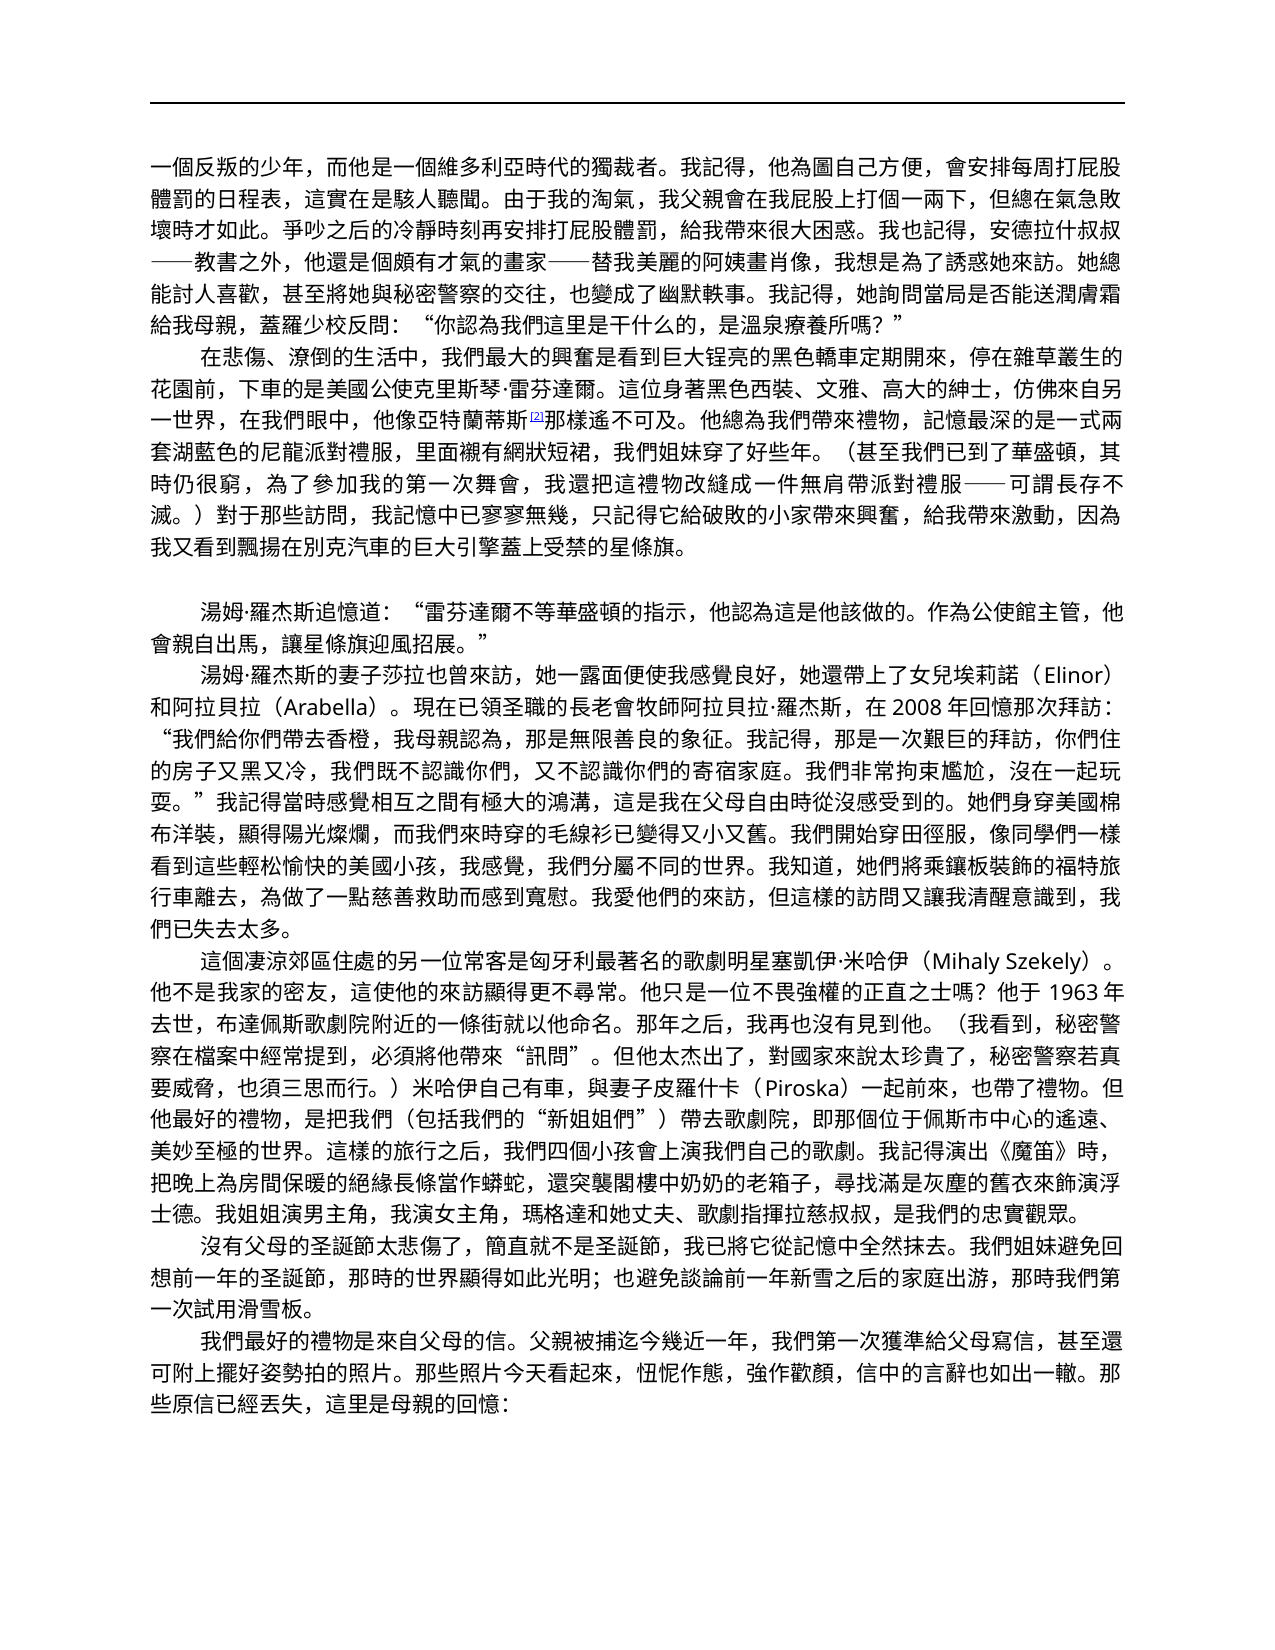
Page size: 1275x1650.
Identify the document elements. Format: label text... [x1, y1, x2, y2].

text 湯姆·羅杰斯追憶道：“雷芬達爾不等華盛頓的指示，他認為這是他該做的。作為公使館主管，他會親自出馬，讓星條旗迎風招展。” [150, 595, 1125, 658]
text 在悲傷、潦倒的生活中，我們最大的興奮是看到巨大锃亮的黑色轎車定期開來，停在雜草叢生的花園前，下車的是美國公使克里斯琴·雷芬達爾。這位身著黑色西裝、文雅、高大的紳士，仿佛來自另一世界，在我們眼中，他像亞特蘭蒂斯[2]那樣遙不可及。他總為我們帶來禮物，記憶最深的是一式兩套湖藍色的尼龍派對禮服，里面襯有網狀短裙，我們姐妹穿了好些年。（甚至我們已到了華盛頓，其時仍很窮，為了參加我的第一次舞會，我還把這禮物改縫成一件無肩帶派對禮服——可謂長存不滅。）對于那些訪問，我記憶中已寥寥無幾，只記得它給破敗的小家帶來興奮，給我帶來激動，因為我又看到飄揚在別克汽車的巨大引擎蓋上受禁的星條旗。 [150, 340, 1125, 562]
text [150, 150, 1125, 340]
text 我們最好的禮物是來自父母的信。父親被捕迄今幾近一年，我們第一次獲準給父母寫信，甚至還可附上擺好姿勢拍的照片。那些照片今天看起來，忸怩作態，強作歡顏，信中的言辭也如出一轍。那些原信已經丟失，這里是母親的回憶： [150, 1324, 1125, 1419]
text 湯姆·羅杰斯的妻子莎拉也曾來訪，她一露面便使我感覺良好，她還帶上了女兒埃莉諾（Elinor）和阿拉貝拉（Arabella）。現在已領圣職的長老會牧師阿拉貝拉·羅杰斯，在2008年回憶那次拜訪：“我們給你們帶去香橙，我母親認為，那是無限善良的象征。我記得，那是一次艱巨的拜訪，你們住的房子又黑又冷，我們既不認識你們，又不認識你們的寄宿家庭。我們非常拘束尷尬，沒在一起玩耍。”我記得當時感覺相互之間有極大的鴻溝，這是我在父母自由時從沒感受到的。她們身穿美國棉布洋裝，顯得陽光燦爛，而我們來時穿的毛線衫已變得又小又舊。我們開始穿田徑服，像同學們一樣。看到這些輕松愉快的美國小孩，我感覺，我們分屬不同的世界。我知道，她們將乘鑲板裝飾的福特旅行車離去，為做了一點慈善救助而感到寬慰。我愛他們的來訪，但這樣的訪問又讓我清醒意識到，我們已失去太多。 [150, 658, 1125, 944]
text 沒有父母的圣誕節太悲傷了，簡直就不是圣誕節，我已將它從記憶中全然抹去。我們姐妹避免回想前一年的圣誕節，那時的世界顯得如此光明；也避免談論前一年新雪之后的家庭出游，那時我們第一次試用滑雪板。 [150, 1229, 1125, 1324]
text 這個凄涼郊區住處的另一位常客是匈牙利最著名的歌劇明星塞凱伊·米哈伊（Mihaly Szekely）。他不是我家的密友，這使他的來訪顯得更不尋常。他只是一位不畏強權的正直之士嗎？他于1963年去世，布達佩斯歌劇院附近的一條街就以他命名。那年之后，我再也沒有見到他。（我看到，秘密警察在檔案中經常提到，必須將他帶來“訊問”。但他太杰出了，對國家來說太珍貴了，秘密警察若真要威脅，也須三思而行。）米哈伊自己有車，與妻子皮羅什卡（Piroska）一起前來，也帶了禮物。但他最好的禮物，是把我們（包括我們的“新姐姐們”）帶去歌劇院，即那個位于佩斯市中心的遙遠、美妙至極的世界。這樣的旅行之后，我們四個小孩會上演我們自己的歌劇。我記得演出《魔笛》時，把晚上為房間保暖的絕緣長條當作蟒蛇，還突襲閣樓中奶奶的老箱子，尋找滿是灰塵的舊衣來飾演浮士德。我姐姐演男主角，我演女主角，瑪格達和她丈夫、歌劇指揮拉慈叔叔，是我們的忠實觀眾。 [150, 944, 1125, 1229]
